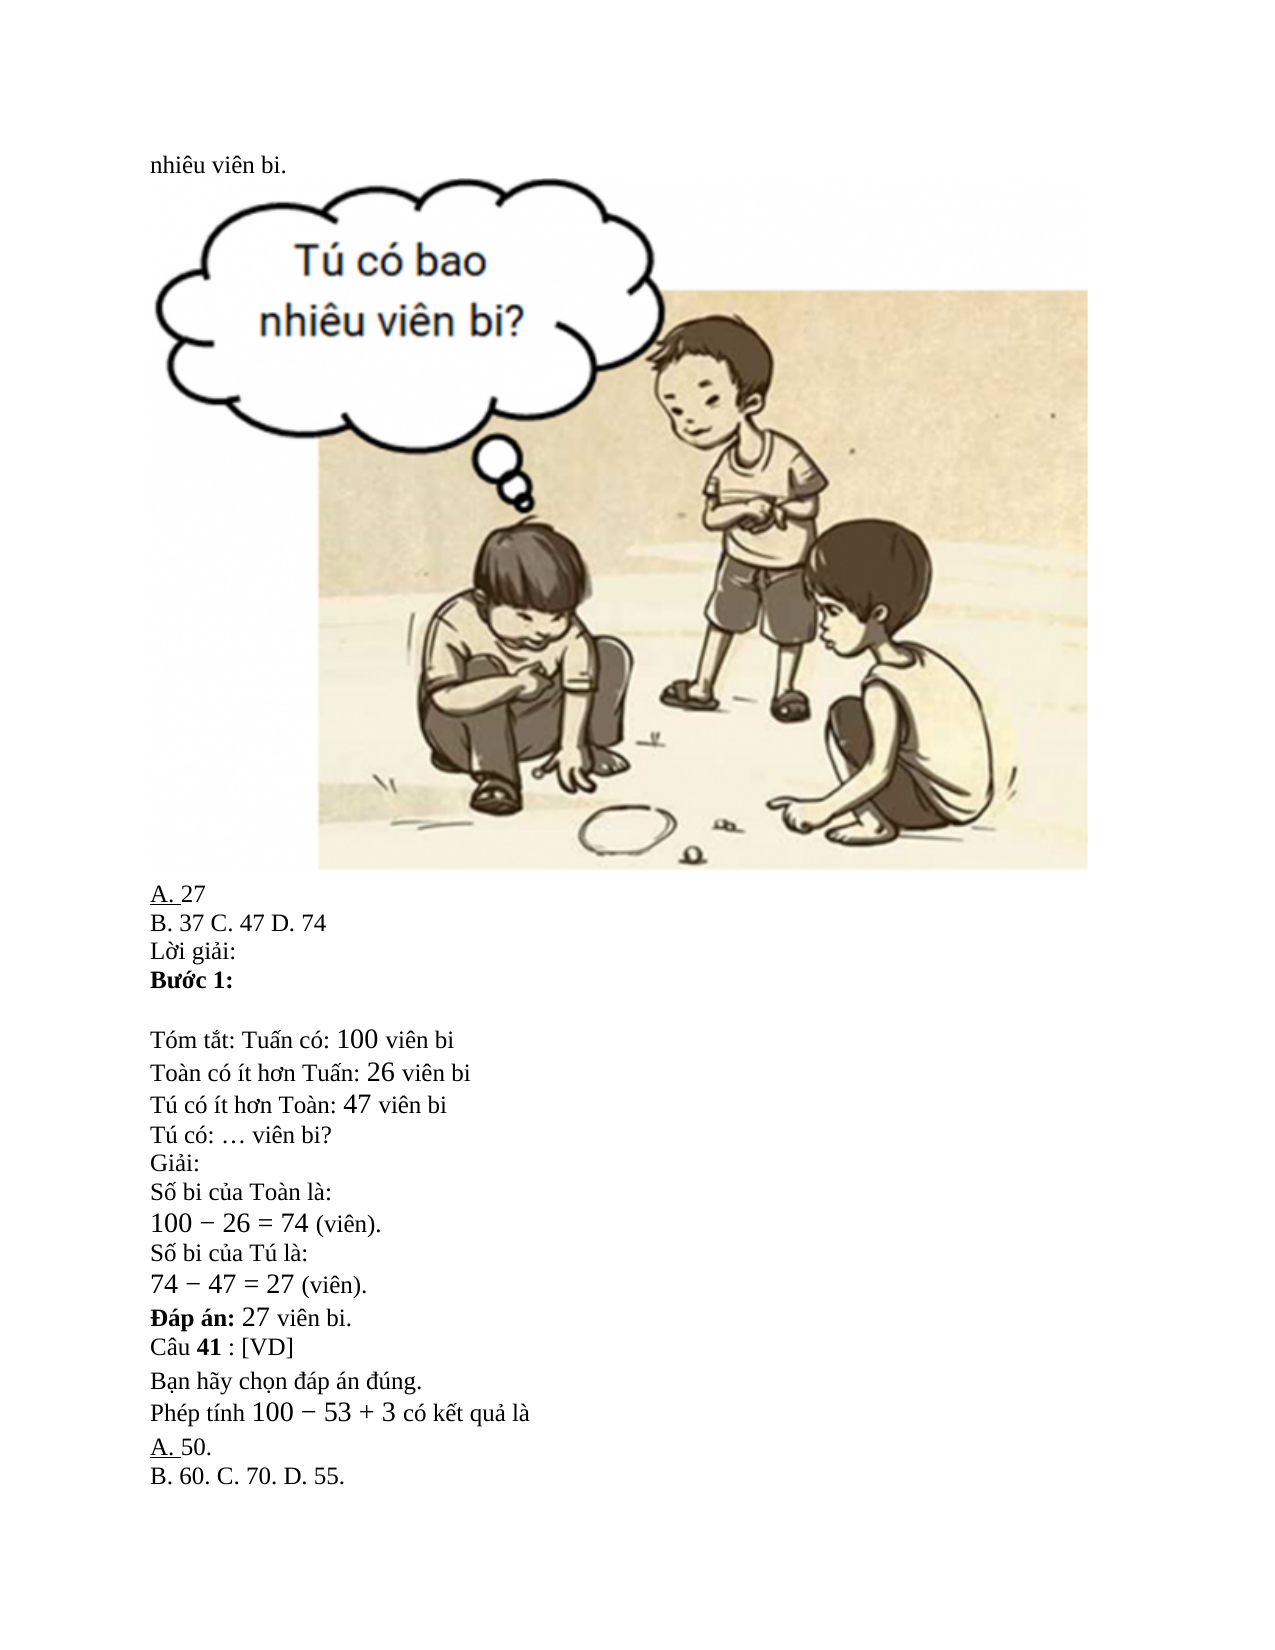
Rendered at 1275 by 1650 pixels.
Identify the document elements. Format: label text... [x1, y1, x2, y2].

text B. 37 C. 47 D. 74 [150, 908, 1125, 936]
text A. 27 [150, 879, 1125, 908]
text Bạn hãy chọn đáp án đúng. Phép tính 100 − 53 + 3 có kết quả là [150, 1366, 1125, 1427]
text Bước 1: [150, 965, 1125, 994]
picture [150, 178, 1088, 874]
text B. 60. C. 70. D. 55. [150, 1461, 1125, 1489]
text Tóm tắt: Tuấn có: 100 viên bi Toàn có ít hơn Tuấn: 26 viên bi Tú có ít hơn Toàn: 47 viên bi Tú có: … viên bi? Giải: Số bi của Toàn là: 100 − 26 = 74 (viên). Số bi của Tú là: 74 − 47 = 27 (viên). Đáp án: 27 viên bi. [150, 994, 1125, 1332]
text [150, 150, 1125, 874]
text A. 50. [150, 1432, 1125, 1461]
text Lời giải: [150, 936, 1125, 965]
text Câu 41 : [VD] [150, 1332, 1125, 1361]
